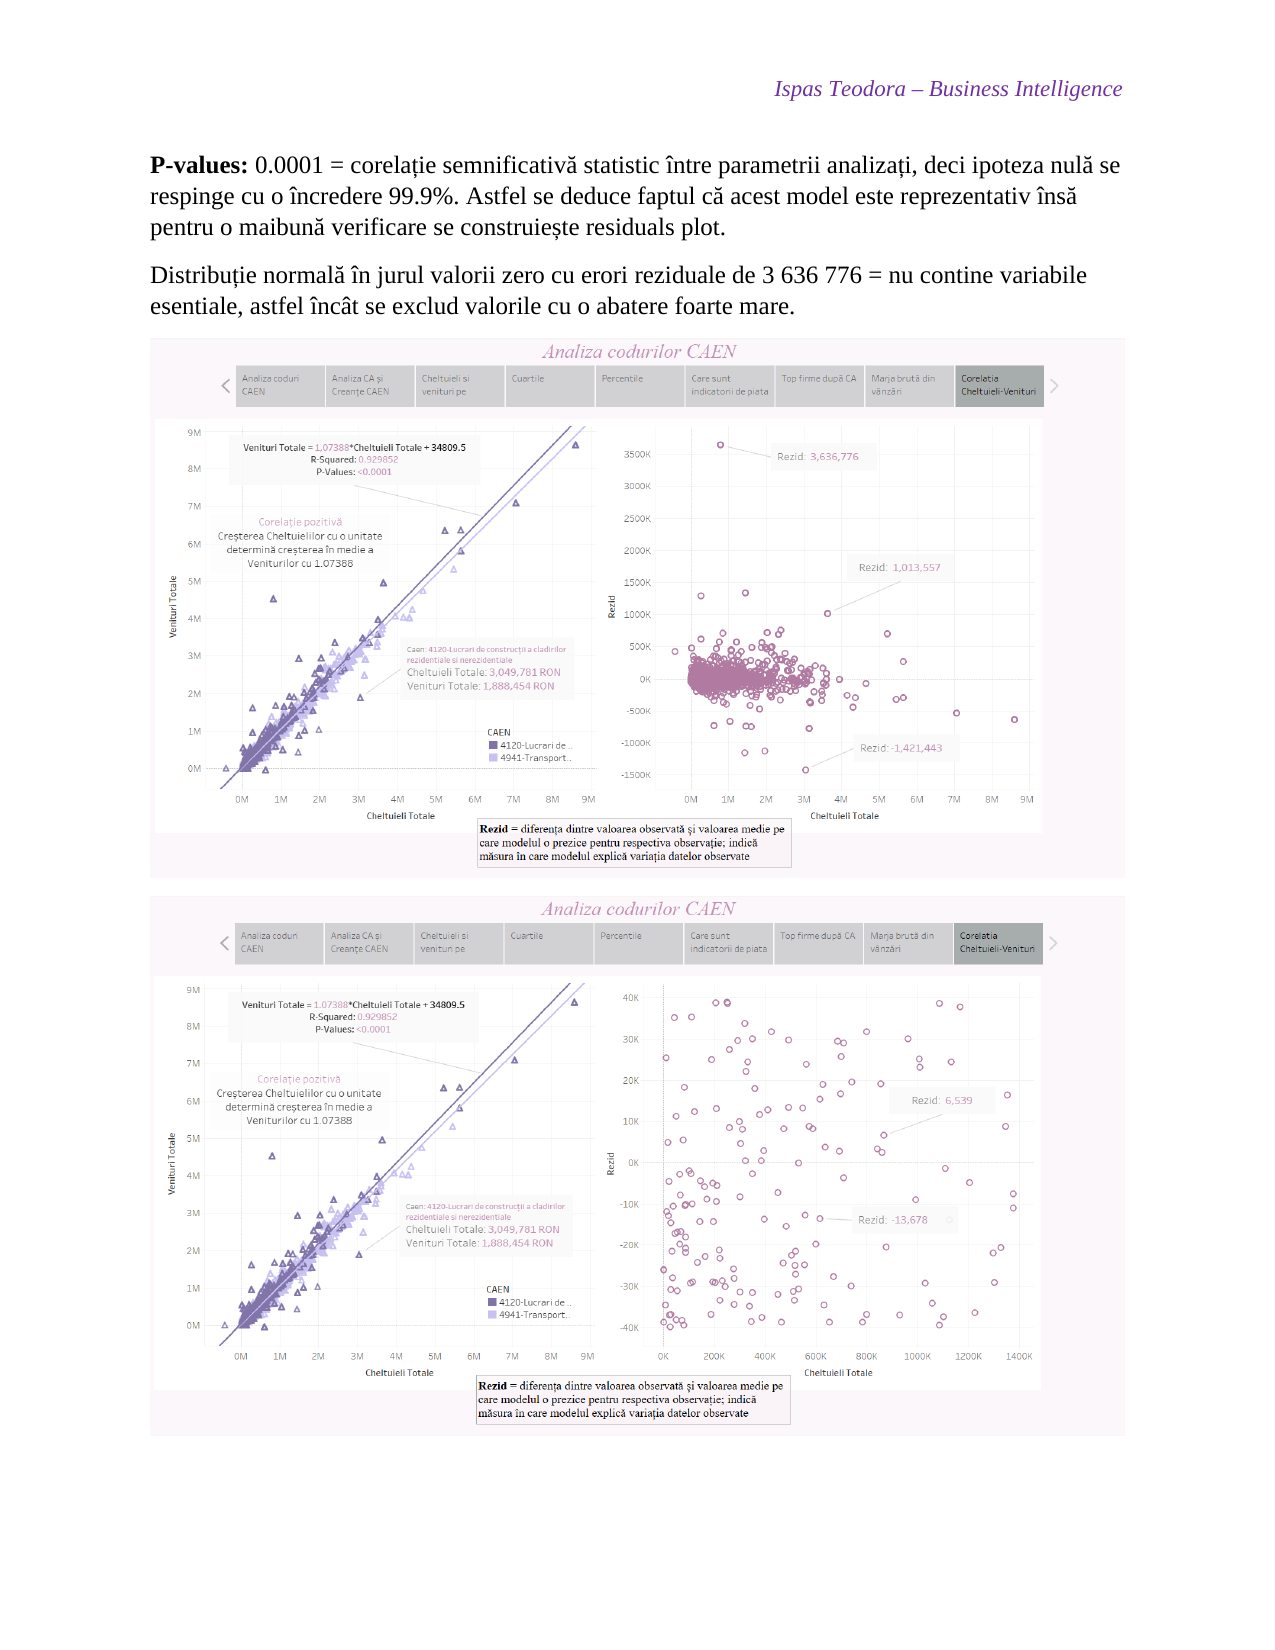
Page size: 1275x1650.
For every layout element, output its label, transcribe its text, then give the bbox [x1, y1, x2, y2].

text P-values: 0.0001 = corelație semnificativă statistic între parametrii analizați, deci ipoteza nulă se respinge cu o încredere 99.9%. Astfel se deduce faptul că acest model este reprezentativ însă pentru o maibună verificare se construiește residuals plot. [150, 150, 1125, 241]
picture [150, 896, 1125, 1436]
text Distribuție normală în jurul valorii zero cu erori reziduale de 3 636 776 = nu contine variabile esentiale, astfel încât se exclud valorile cu o abatere foarte mare. [150, 260, 1125, 319]
picture [150, 338, 1125, 878]
